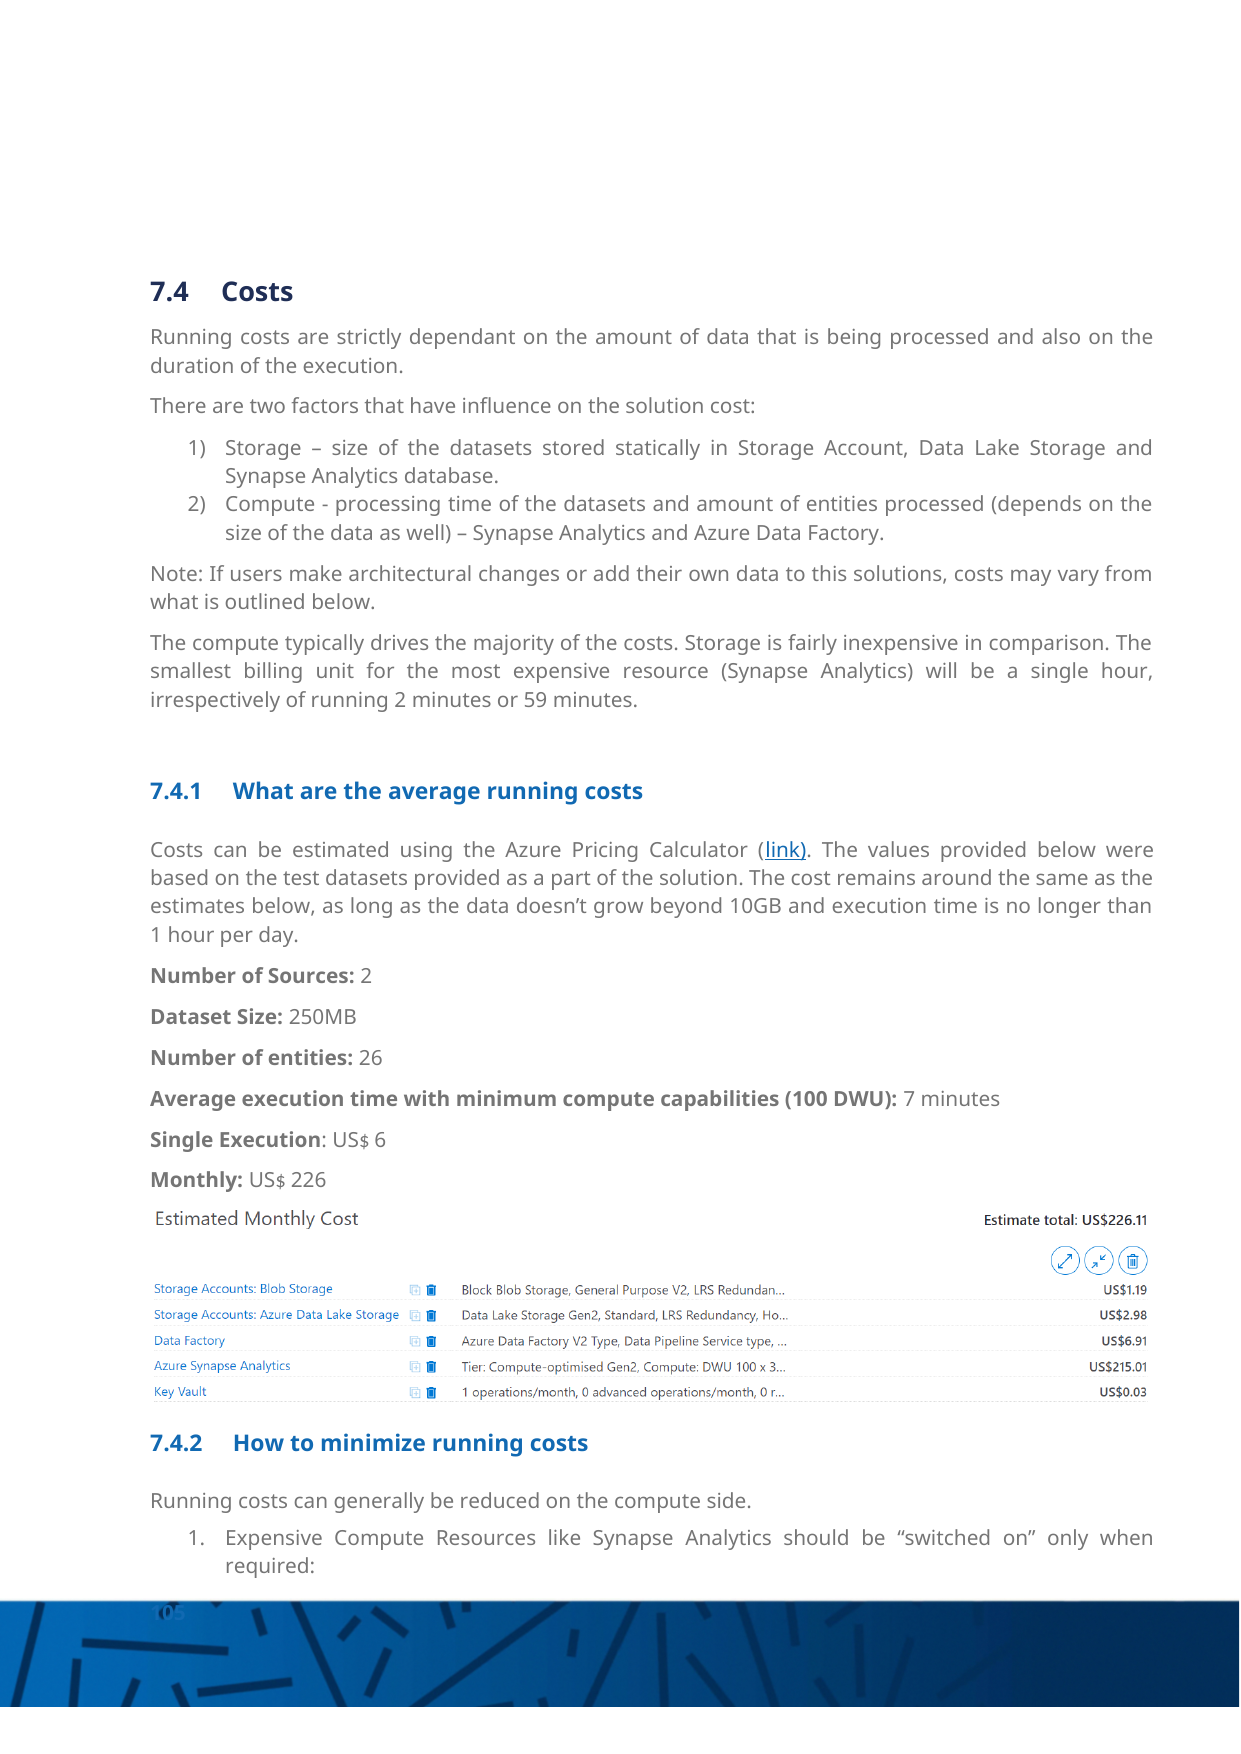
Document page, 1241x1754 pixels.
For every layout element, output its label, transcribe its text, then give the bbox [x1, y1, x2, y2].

list Compute - processing time of the datasets and amount of entities processed (depends on the size of the data as well) – Synapse Analytics and Azure Data Factory. [187, 489, 1155, 546]
text Single Execution: US$ 6 [150, 1125, 1155, 1153]
subtitle How to minimize running costs [150, 1427, 1155, 1458]
subtitle Costs [150, 273, 1155, 310]
text There are two factors that have influence on the solution cost: [150, 392, 1155, 420]
text Average execution time with minimum compute capabilities (100 DWU): 7 minutes [150, 1084, 1155, 1112]
text Number of Sources: 2 [150, 961, 1155, 989]
picture [0, 1598, 1240, 1707]
picture [150, 1206, 1154, 1406]
list Storage – size of the datasets stored statically in Storage Account, Data Lake Storage and Synapse Analytics database. [187, 433, 1155, 489]
text Note: If users make architectural changes or add their own data to this solutions, costs may vary from what is outlined below. [150, 559, 1155, 616]
subtitle What are the average running costs [150, 775, 1155, 807]
subtitle Running costs can generally be reduced on the compute side. [150, 1486, 1155, 1514]
list Expensive Compute Resources like Synapse Analytics should be “switched on” only when required: [187, 1523, 1155, 1579]
text Dataset Size: 250MB [150, 1002, 1155, 1030]
text Number of entities: 26 [150, 1043, 1155, 1071]
text Running costs are strictly dependant on the amount of data that is being processed and also on the duration of the execution. [150, 322, 1155, 379]
text Costs can be estimated using the Azure Pricing Calculator (link). The values provided below were based on the test datasets provided as a part of the solution. The cost remains around the same as the estimates below, as long as the data doesn’t grow beyond 10GB and execution time is no longer than 1 hour per day. [150, 835, 1155, 948]
text The compute typically drives the majority of the costs. Storage is fairly inexpensive in comparison. The smallest billing unit for the most expensive resource (Synapse Analytics) will be a single hour, irrespectively of running 2 minutes or 59 minutes. [150, 628, 1155, 713]
text Monthly: US$ 226 [150, 1166, 1155, 1194]
